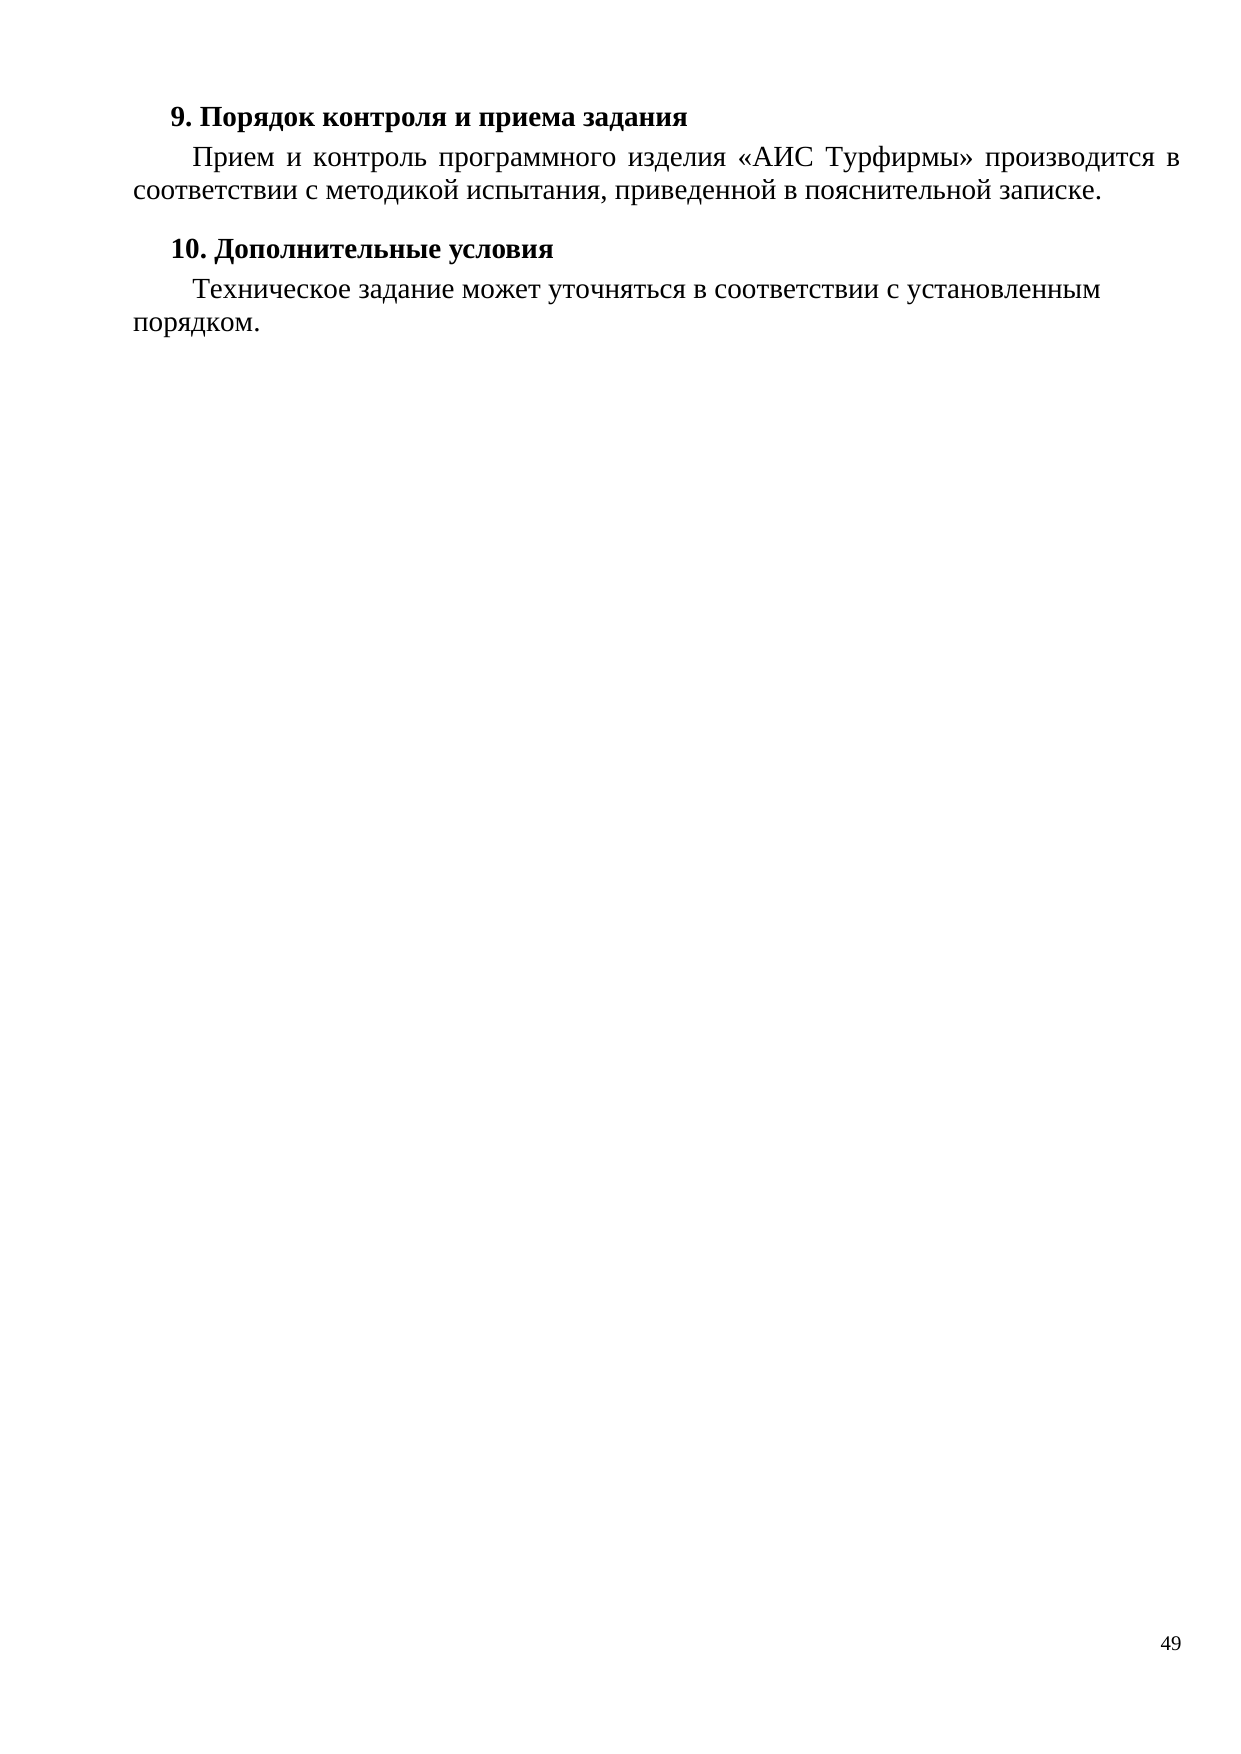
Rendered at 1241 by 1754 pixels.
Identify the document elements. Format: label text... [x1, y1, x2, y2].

subtitle 10. Дополнительные условия [170, 231, 1181, 264]
text Техническое задание может уточняться в соответствии с установленным порядком. [133, 271, 1181, 338]
text Прием и контроль программного изделия «АИС Турфирмы» производится в соответствии с методикой испытания, приведенной в пояснительной записке. [133, 139, 1181, 206]
subtitle 9. Порядок контроля и приема задания [170, 99, 1181, 133]
